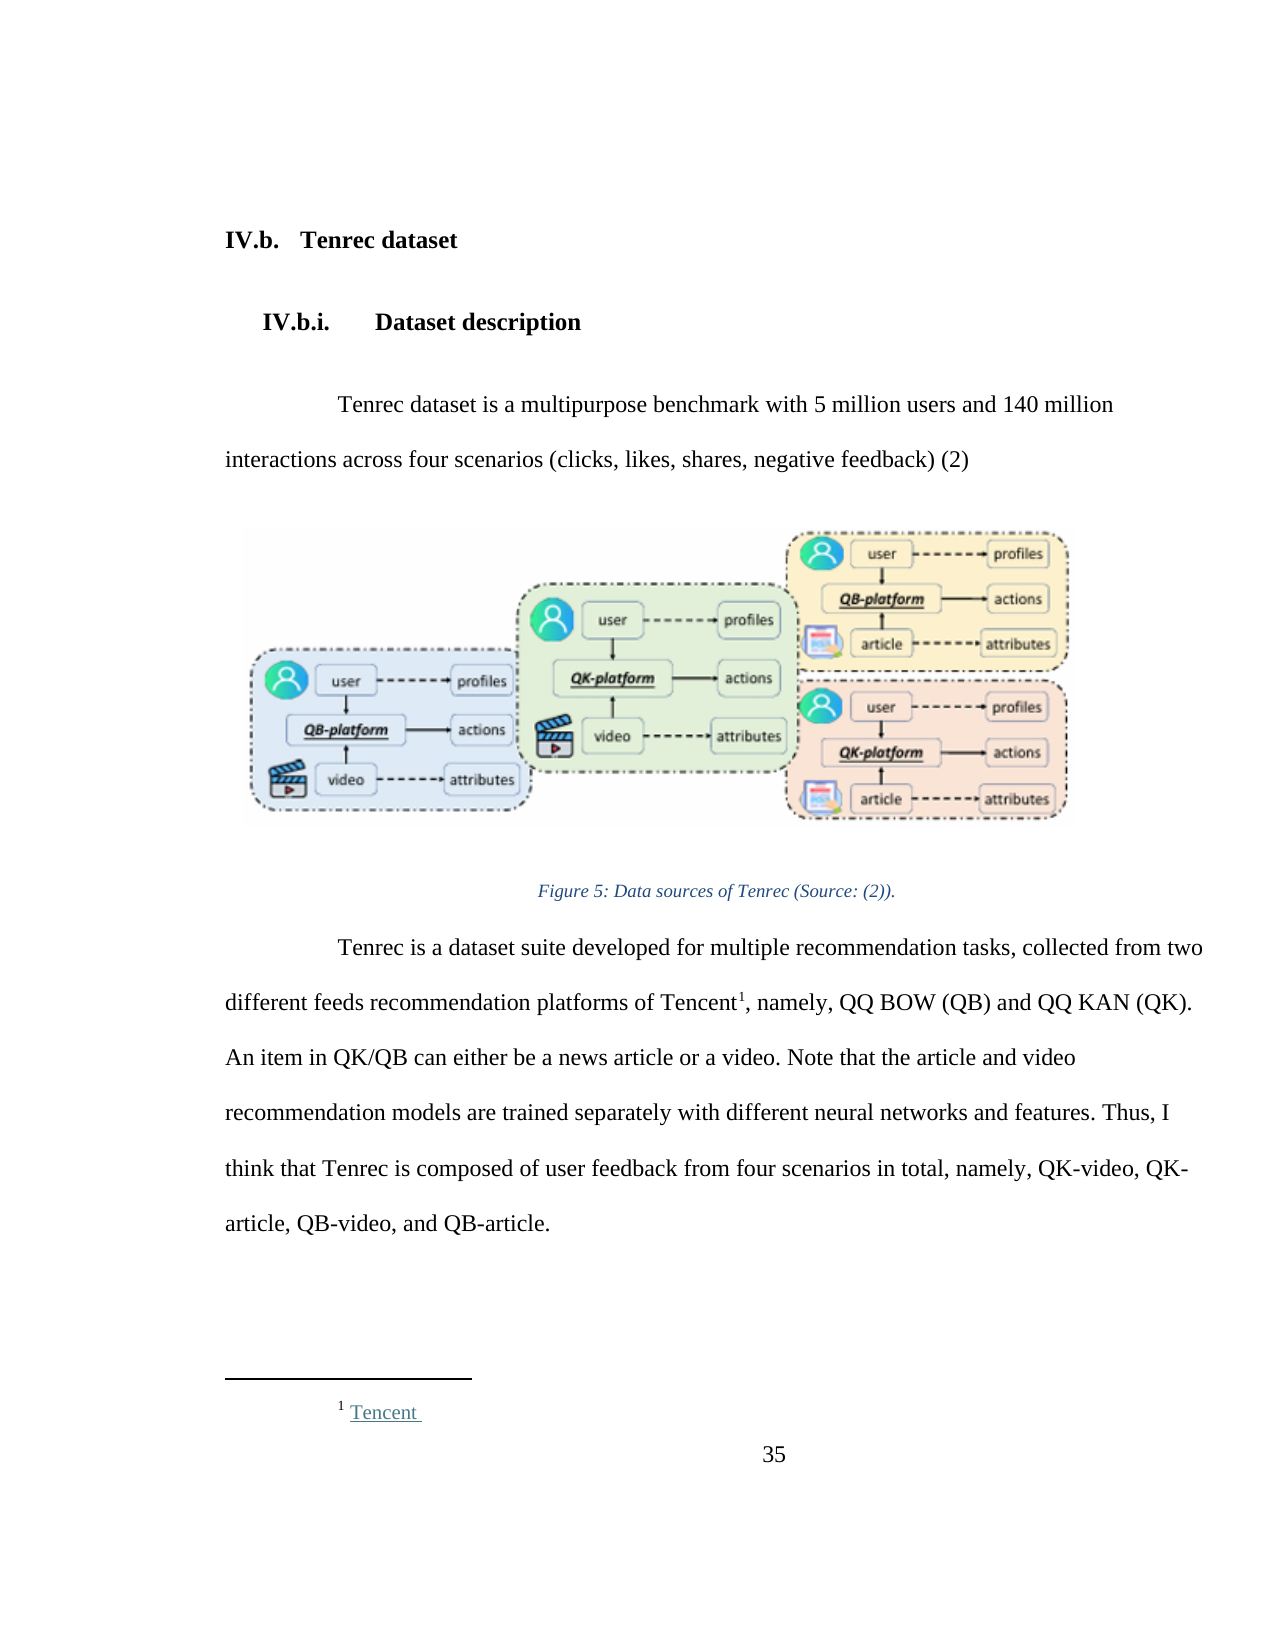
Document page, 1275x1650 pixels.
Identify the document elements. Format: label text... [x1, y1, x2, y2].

picture [225, 512, 1102, 840]
text Tenrec is a dataset suite developed for multiple recommendation tasks, collected from two different feeds recommendation platforms of Tencent, namely, QQ BOW (QB) and QQ KAN (QK). An item in QK/QB can either be a news article or a video. Note that the article and video recommendation models are trained separately with different neural networks and features. Thus, I think that Tenrec is composed of user feedback from four scenarios in total, namely, QK-video, QK-article, QB-video, and QB-article. [225, 933, 1210, 1236]
subtitle Dataset description [262, 307, 1210, 336]
subtitle Tenrec dataset [225, 225, 1210, 254]
text Tenrec dataset is a multipurpose benchmark with 5 million users and 140 million interactions across four scenarios (clicks, likes, shares, negative feedback) (2) [225, 390, 1210, 473]
